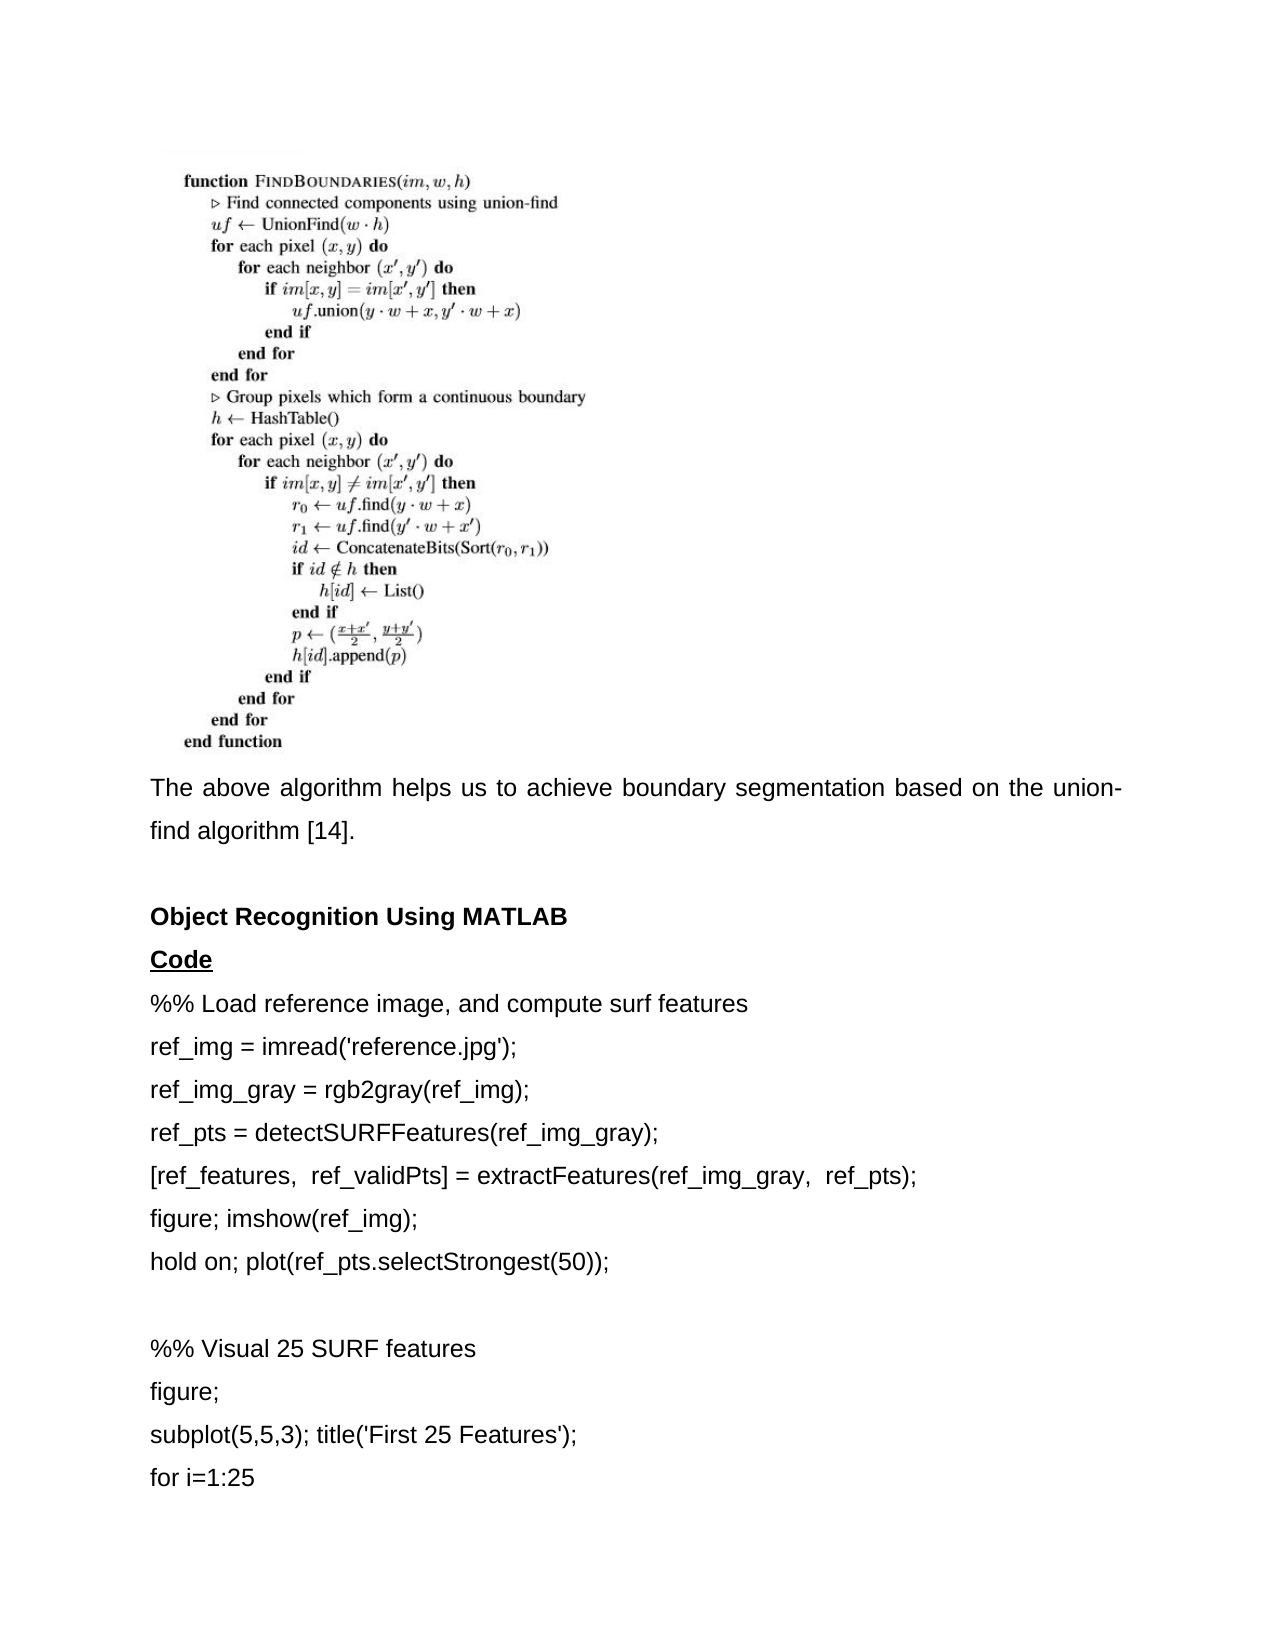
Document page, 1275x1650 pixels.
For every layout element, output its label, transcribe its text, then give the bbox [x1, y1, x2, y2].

text for i=1:25 [150, 1463, 1125, 1492]
text figure; imshow(ref_img); [150, 1204, 1125, 1233]
picture [163, 150, 640, 759]
text ref_img_gray = rgb2gray(ref_img); [150, 1075, 1125, 1104]
text ref_pts = detectSURFFeatures(ref_img_gray); [150, 1118, 1125, 1147]
text figure; [150, 1377, 1125, 1406]
text hold on; plot(ref_pts.selectStrongest(50)); [150, 1247, 1125, 1276]
text %% Visual 25 SURF features [150, 1334, 1125, 1362]
text [ref_features, ref_validPts] = extractFeatures(ref_img_gray, ref_pts); [150, 1161, 1125, 1190]
text Object Recognition Using MATLAB [150, 902, 1125, 931]
text The above algorithm helps us to achieve boundary segmentation based on the union-find algorithm [14]. [150, 773, 1125, 845]
text Code [150, 946, 1125, 974]
text ref_img = imread('reference.jpg'); [150, 1032, 1125, 1061]
text %% Load reference image, and compute surf features [150, 989, 1125, 1017]
text subplot(5,5,3); title('First 25 Features'); [150, 1420, 1125, 1449]
